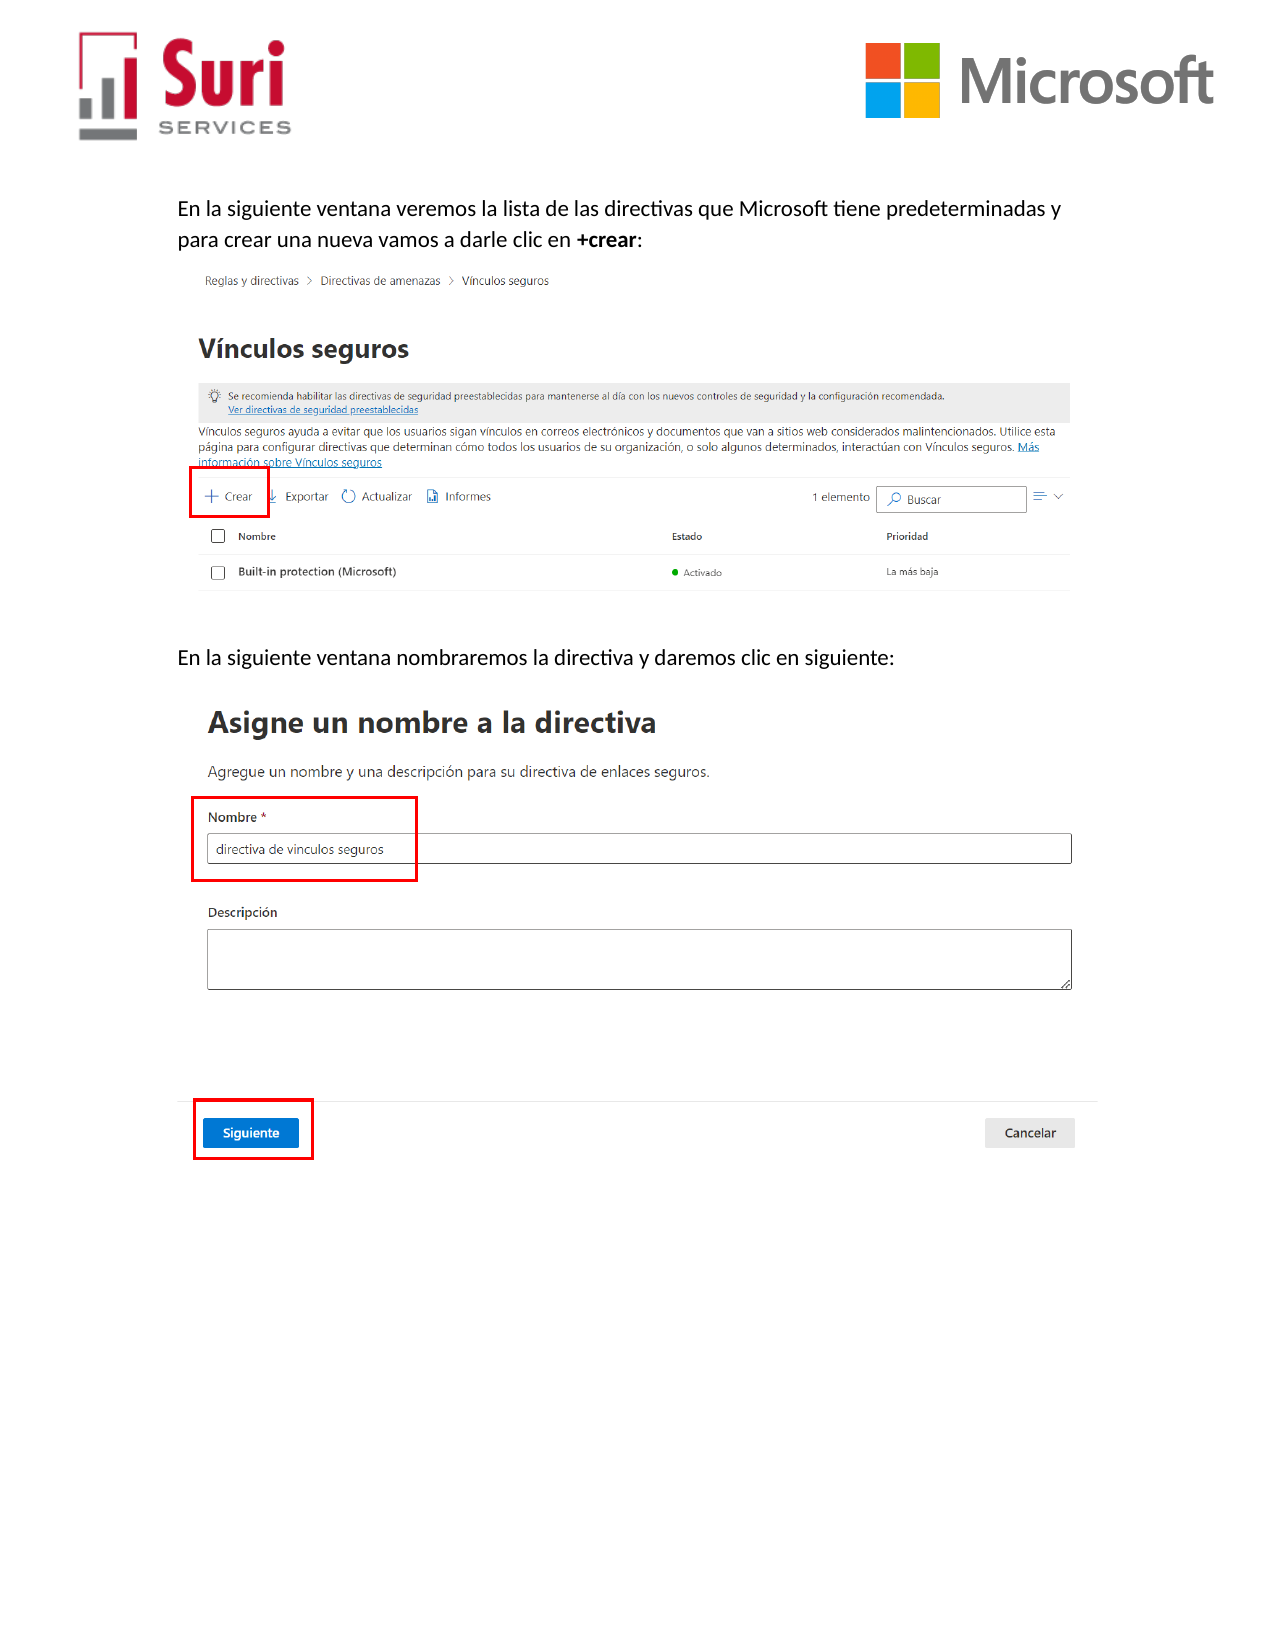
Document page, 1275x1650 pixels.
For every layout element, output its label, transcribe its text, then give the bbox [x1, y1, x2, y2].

text En la siguiente ventana veremos la lista de las directivas que Microsoft tiene predeterminadas y para crear una nueva vamos a darle clic en +crear: [177, 194, 1098, 255]
picture [865, 43, 1214, 118]
text En la siguiente ventana nombraremos la directiva y daremos clic en siguiente: [177, 643, 1098, 671]
picture [67, 27, 308, 147]
picture [177, 255, 1098, 625]
picture [177, 690, 1098, 1152]
picture [196, 1102, 311, 1152]
